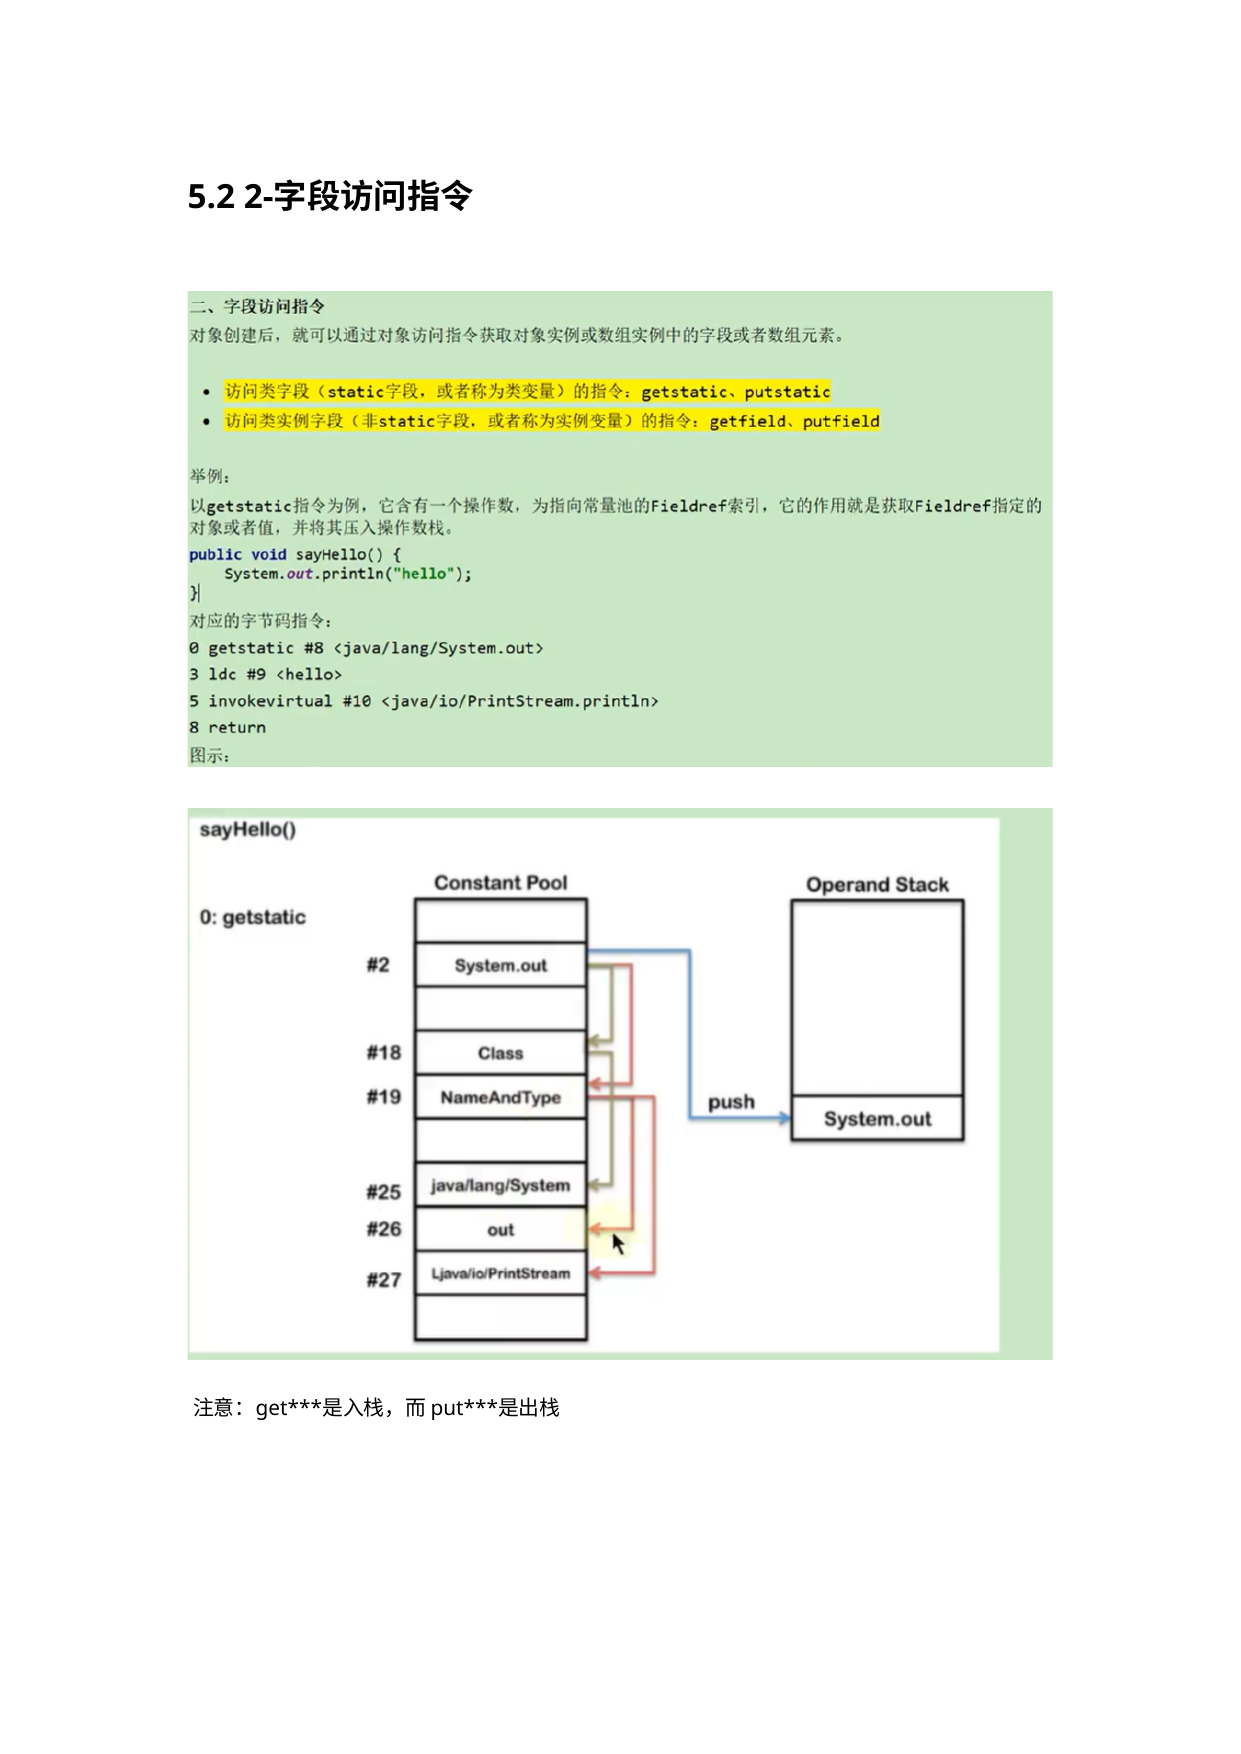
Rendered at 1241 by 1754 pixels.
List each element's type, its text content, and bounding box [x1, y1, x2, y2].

text 2-字段访问指令 [187, 162, 1053, 227]
picture [187, 808, 1053, 1360]
text 注意：get***是入栈，而put***是出栈 [187, 1390, 1053, 1422]
picture [187, 291, 1053, 767]
